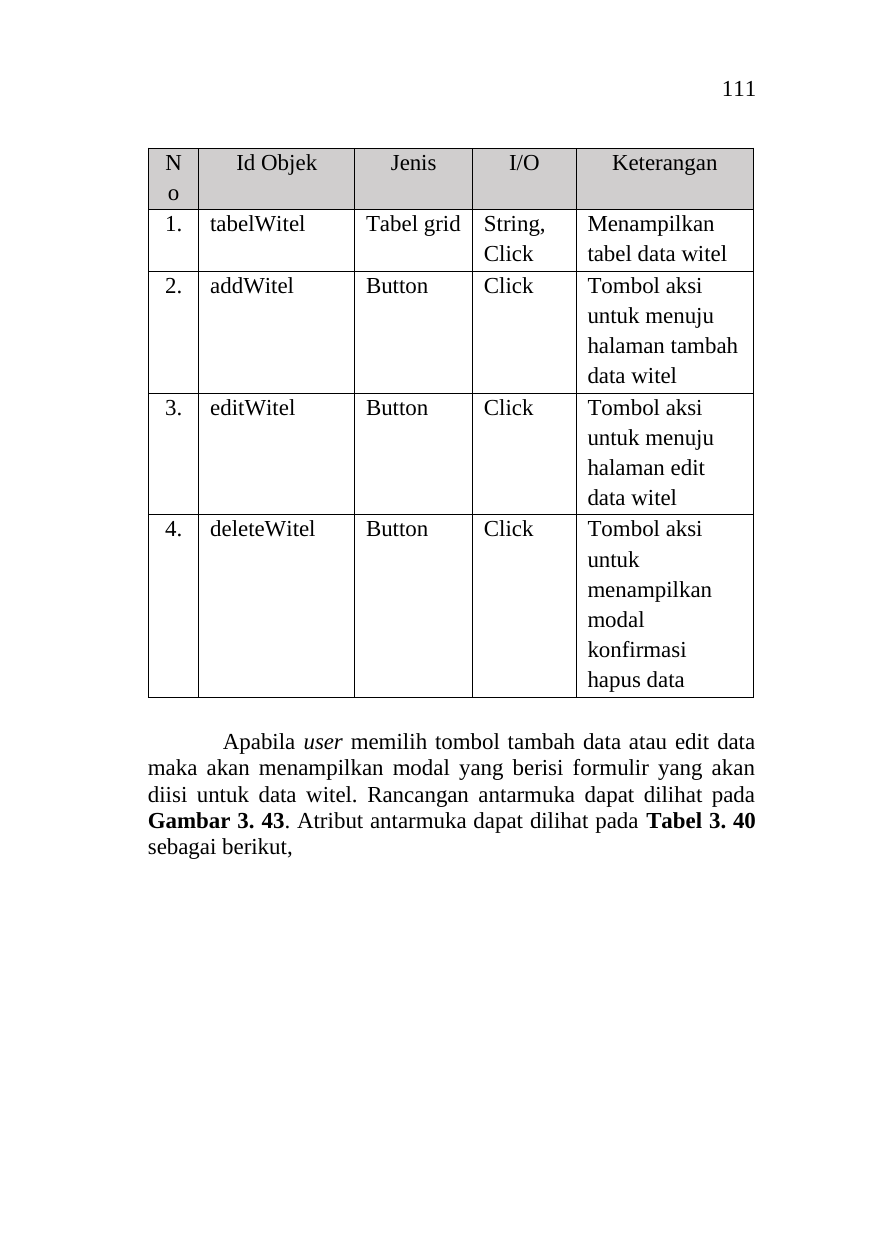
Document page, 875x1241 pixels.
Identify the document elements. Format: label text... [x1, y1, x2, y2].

table_cell tabelWitel [199, 210, 354, 271]
table_cell Tombol aksi untuk menuju halaman tambah data witel [577, 272, 753, 392]
table_header Id Objek [199, 149, 354, 209]
table_cell 4. [149, 515, 198, 697]
table_cell Button [355, 515, 472, 697]
table_cell Button [355, 394, 472, 514]
table_header Jenis [355, 149, 472, 209]
table_header No [149, 149, 198, 209]
table_header I/O [473, 149, 576, 209]
table_cell 2. [149, 272, 198, 392]
table_cell Tabel grid [355, 210, 472, 271]
table_cell Menampilkan tabel data witel [577, 210, 753, 271]
table_cell 3. [149, 394, 198, 514]
table_cell editWitel [199, 394, 354, 514]
table_cell 1. [149, 210, 198, 271]
table_cell Click [473, 394, 576, 514]
text Apabila user memilih tombol tambah data atau edit data maka akan menampilkan modal yang berisi formulir yang akan diisi untuk data witel. Rancangan antarmuka dapat dilihat pada Gambar 3. 43. Atribut antarmuka dapat dilihat pada Tabel 3. 40 sebagai berikut, [148, 728, 756, 860]
table_cell String, Click [473, 210, 576, 271]
table_cell deleteWitel [199, 515, 354, 697]
table_header Keterangan [577, 149, 753, 209]
table_cell Tombol aksi untuk menampilkan modal konfirmasi hapus data [577, 515, 753, 697]
table_cell addWitel [199, 272, 354, 392]
table_cell Click [473, 515, 576, 697]
table_cell Tombol aksi untuk menuju halaman edit data witel [577, 394, 753, 514]
table_cell Click [473, 272, 576, 392]
table_cell Button [355, 272, 472, 392]
